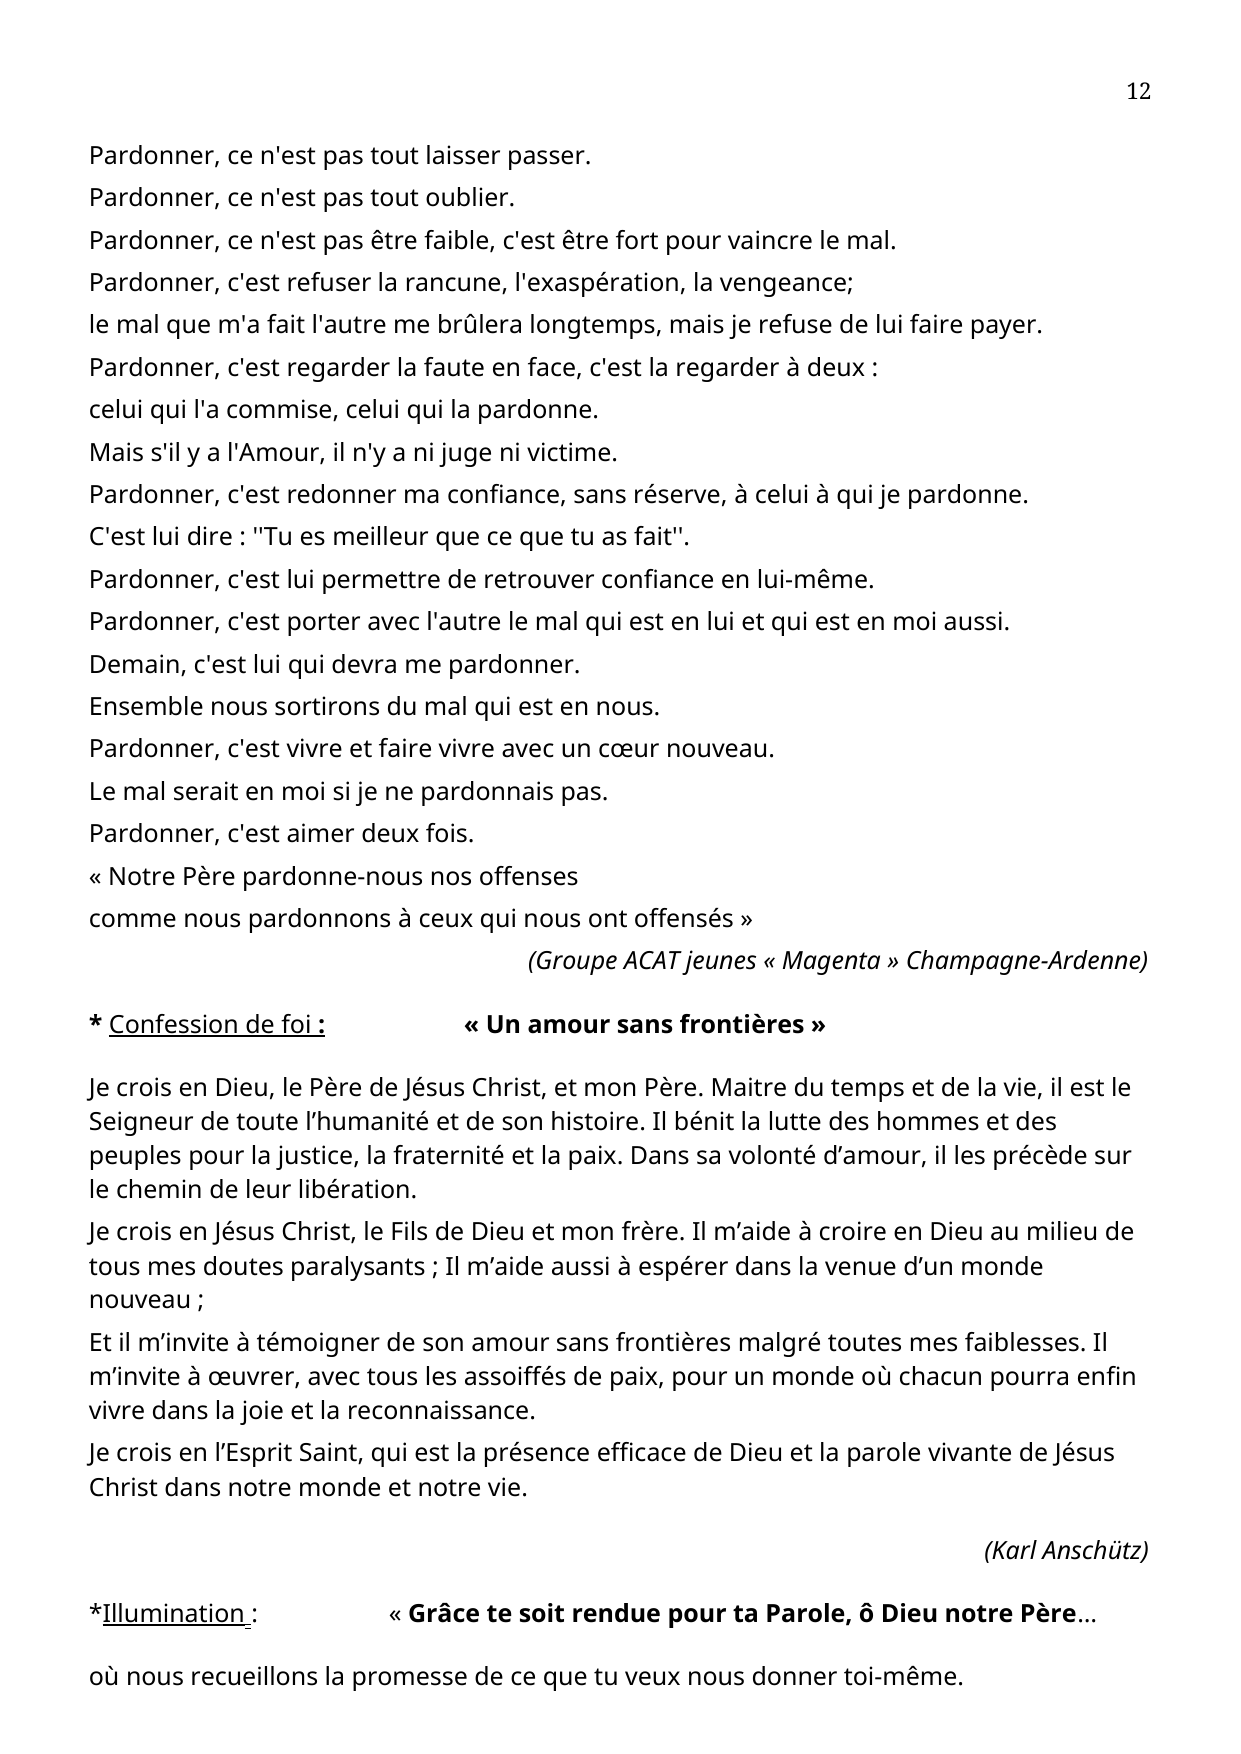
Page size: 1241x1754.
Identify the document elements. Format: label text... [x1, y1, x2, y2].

text * Confession de foi : « Un amour sans frontières » [89, 1006, 1152, 1040]
text Pardonner, ce n'est pas être faible, c'est être fort pour vaincre le mal. [89, 222, 1152, 256]
text « Notre Père pardonne-nous nos offenses [89, 858, 1152, 892]
text comme nous pardonnons à ceux qui nous ont offensés » [89, 901, 1152, 935]
text Mais s'il y a l'Amour, il n'y a ni juge ni victime. [89, 434, 1152, 468]
text Ensemble nous sortirons du mal qui est en nous. [89, 689, 1152, 723]
text Je crois en Dieu, le Père de Jésus Christ, et mon Père. Maitre du temps et de la vie, il est le Seigneur de toute l’humanité et de son histoire. Il bénit la lutte des hommes et des peuples pour la justice, la fraternité et la paix. Dans sa volonté d’amour, il les précède sur le chemin de leur libération. [89, 1069, 1152, 1206]
text Pardonner, ce n'est pas tout laisser passer. [89, 137, 1152, 172]
text Pardonner, c'est lui permettre de retrouver confiance en lui-même. [89, 561, 1152, 596]
text Je crois en Jésus Christ, le Fils de Dieu et mon frère. Il m’aide à croire en Dieu au milieu de tous mes doutes paralysants ; Il m’aide aussi à espérer dans la venue d’un monde nouveau ; [89, 1214, 1152, 1316]
text *Illumination : « Grâce te soit rendue pour ta Parole, ô Dieu notre Père… [89, 1596, 1152, 1630]
text C'est lui dire : ''Tu es meilleur que ce que tu as fait''. [89, 519, 1152, 553]
text Pardonner, c'est regarder la faute en face, c'est la regarder à deux : [89, 349, 1152, 383]
text (Karl Anschütz) [89, 1532, 1152, 1566]
text Pardonner, ce n'est pas tout oublier. [89, 180, 1152, 214]
text Demain, c'est lui qui devra me pardonner. [89, 646, 1152, 680]
text (Groupe ACAT jeunes « Magenta » Champagne-Ardenne) [89, 943, 1152, 977]
text Le mal serait en moi si je ne pardonnais pas. [89, 773, 1152, 807]
text Pardonner, c'est aimer deux fois. [89, 816, 1152, 850]
text Pardonner, c'est porter avec l'autre le mal qui est en lui et qui est en moi aussi. [89, 604, 1152, 638]
text celui qui l'a commise, celui qui la pardonne. [89, 392, 1152, 426]
text Pardonner, c'est refuser la rancune, l'exaspération, la vengeance; [89, 265, 1152, 299]
text Pardonner, c'est redonner ma confiance, sans réserve, à celui à qui je pardonne. [89, 477, 1152, 511]
text Je crois en l’Esprit Saint, qui est la présence efficace de Dieu et la parole vivante de Jésus Christ dans notre monde et notre vie. [89, 1435, 1152, 1503]
text Et il m’invite à témoigner de son amour sans frontières malgré toutes mes faiblesses. Il m’invite à œuvrer, avec tous les assoiffés de paix, pour un monde où chacun pourra enfin vivre dans la joie et la reconnaissance. [89, 1324, 1152, 1427]
text le mal que m'a fait l'autre me brûlera longtemps, mais je refuse de lui faire payer. [89, 307, 1152, 341]
text où nous recueillons la promesse de ce que tu veux nous donner toi-même. [89, 1659, 1152, 1693]
text Pardonner, c'est vivre et faire vivre avec un cœur nouveau. [89, 731, 1152, 765]
